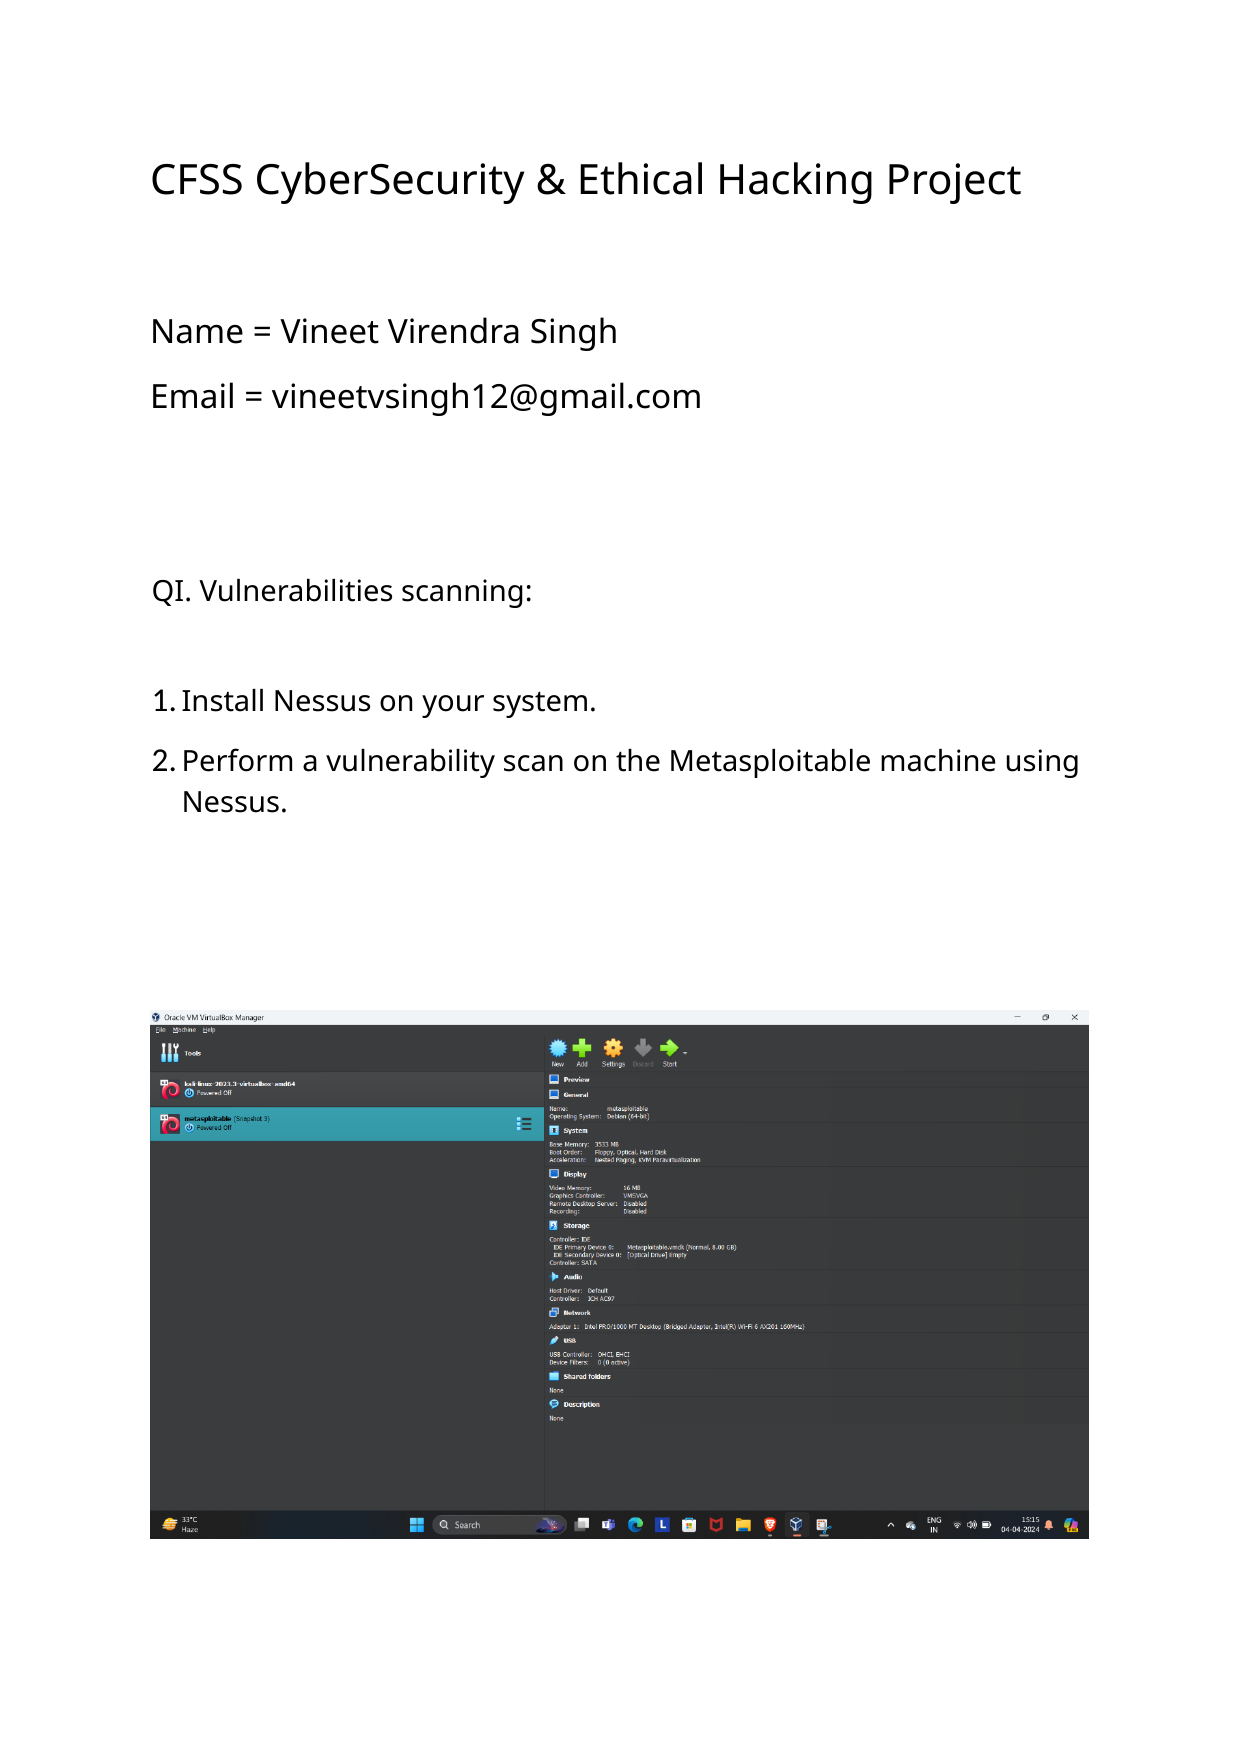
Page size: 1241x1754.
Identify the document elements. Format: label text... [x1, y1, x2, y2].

text QI. Vulnerabilities scanning: [151, 570, 1082, 610]
text Email = vineetvsingh12@gmail.com [150, 373, 1090, 419]
list Install Nessus on your system. [151, 679, 1082, 720]
picture [150, 1010, 1089, 1539]
subtitle CFSS CyberSecurity & Ethical Hacking Project [150, 150, 1090, 207]
list Perform a vulnerability scan on the Metasploitable machine using Nessus. [151, 739, 1082, 821]
text Name = Vineet Virendra Singh [150, 308, 1090, 353]
